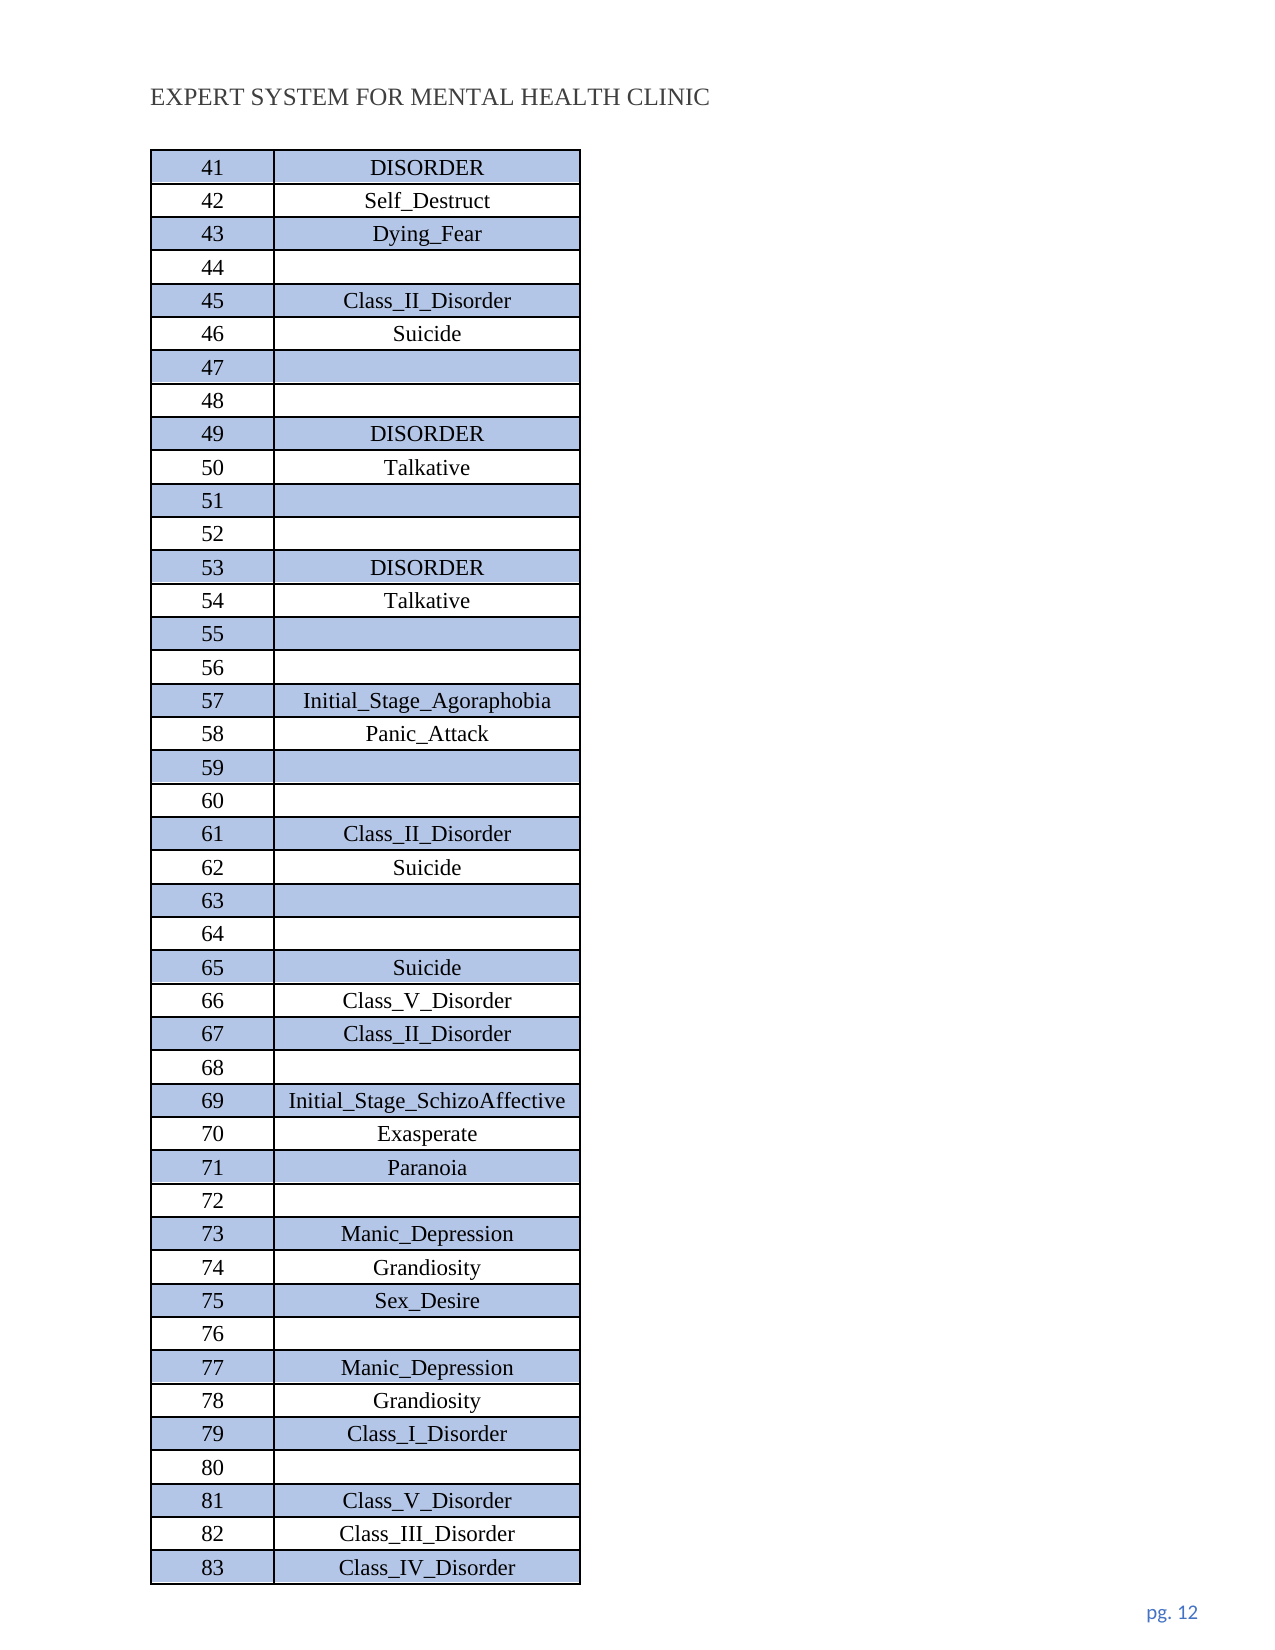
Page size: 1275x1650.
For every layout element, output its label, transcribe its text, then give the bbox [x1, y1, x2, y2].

table_cell Paranoia [275, 1151, 579, 1182]
table_cell 51 [152, 485, 273, 516]
table_cell 78 [152, 1385, 273, 1416]
table_cell 75 [152, 1285, 273, 1316]
table_cell Class_IV_Disorder [275, 1551, 579, 1582]
table_cell 63 [152, 885, 273, 916]
table_cell [275, 751, 579, 782]
table_cell 45 [152, 285, 273, 316]
table_cell 64 [152, 918, 273, 949]
table_cell 81 [152, 1485, 273, 1516]
table_cell 73 [152, 1218, 273, 1249]
table_cell 61 [152, 818, 273, 849]
table_cell Sex_Desire [275, 1285, 579, 1316]
table_cell [275, 485, 579, 516]
table_cell Class_I_Disorder [275, 1418, 579, 1449]
table_cell 48 [152, 385, 273, 416]
table_cell 58 [152, 718, 273, 749]
table_cell [275, 618, 579, 649]
table_cell 69 [152, 1085, 273, 1116]
table_cell DISORDER [275, 418, 579, 449]
table_cell Manic_Depression [275, 1351, 579, 1382]
table_cell [275, 1051, 579, 1082]
table_cell 62 [152, 851, 273, 882]
table_cell 50 [152, 451, 273, 482]
table_cell Initial_Stage_SchizoAffective [275, 1085, 579, 1116]
table_cell 57 [152, 685, 273, 716]
table_cell Class_II_Disorder [275, 1018, 579, 1049]
table_cell 67 [152, 1018, 273, 1049]
table_cell [275, 918, 579, 949]
table_cell Class_III_Disorder [275, 1518, 579, 1549]
table_cell Talkative [275, 585, 579, 616]
table_cell Suicide [275, 318, 579, 349]
table_cell 54 [152, 585, 273, 616]
table_cell 46 [152, 318, 273, 349]
table_cell [275, 351, 579, 382]
table_cell Dying_Fear [275, 218, 579, 249]
table_cell Grandiosity [275, 1385, 579, 1416]
table_cell Class_II_Disorder [275, 285, 579, 316]
table_cell DISORDER [275, 551, 579, 582]
table_cell 65 [152, 951, 273, 982]
table_cell 47 [152, 351, 273, 382]
table_cell 80 [152, 1451, 273, 1482]
table_cell 83 [152, 1551, 273, 1582]
table_cell 56 [152, 651, 273, 682]
table_cell Class_II_Disorder [275, 818, 579, 849]
table_cell Exasperate [275, 1118, 579, 1149]
table_cell Manic_Depression [275, 1218, 579, 1249]
table_cell DISORDER [275, 151, 579, 182]
table_cell 71 [152, 1151, 273, 1182]
table_cell 68 [152, 1051, 273, 1082]
table_cell 55 [152, 618, 273, 649]
table_cell [275, 885, 579, 916]
table_cell 72 [152, 1185, 273, 1216]
table_cell 70 [152, 1118, 273, 1149]
table_cell 52 [152, 518, 273, 549]
table_cell 82 [152, 1518, 273, 1549]
table_cell 60 [152, 785, 273, 816]
table_cell [275, 785, 579, 816]
table_cell Class_V_Disorder [275, 985, 579, 1016]
table_cell 43 [152, 218, 273, 249]
table_cell 41 [152, 151, 273, 182]
table_cell Suicide [275, 951, 579, 982]
table_cell 66 [152, 985, 273, 1016]
table_cell [275, 1451, 579, 1482]
table_cell 79 [152, 1418, 273, 1449]
table_cell Class_V_Disorder [275, 1485, 579, 1516]
table_cell 74 [152, 1251, 273, 1282]
table_cell 59 [152, 751, 273, 782]
table_cell 42 [152, 185, 273, 216]
table_cell 49 [152, 418, 273, 449]
table_cell Initial_Stage_Agoraphobia [275, 685, 579, 716]
table_cell Talkative [275, 451, 579, 482]
table_cell Self_Destruct [275, 185, 579, 216]
table_cell [275, 651, 579, 682]
table_cell [275, 251, 579, 282]
table_cell [275, 385, 579, 416]
table_cell Panic_Attack [275, 718, 579, 749]
table_cell [275, 518, 579, 549]
table_cell 53 [152, 551, 273, 582]
table_cell 76 [152, 1318, 273, 1349]
table_cell 77 [152, 1351, 273, 1382]
table_cell Suicide [275, 851, 579, 882]
table_cell 44 [152, 251, 273, 282]
table_cell [275, 1185, 579, 1216]
table_cell Grandiosity [275, 1251, 579, 1282]
table_cell [275, 1318, 579, 1349]
